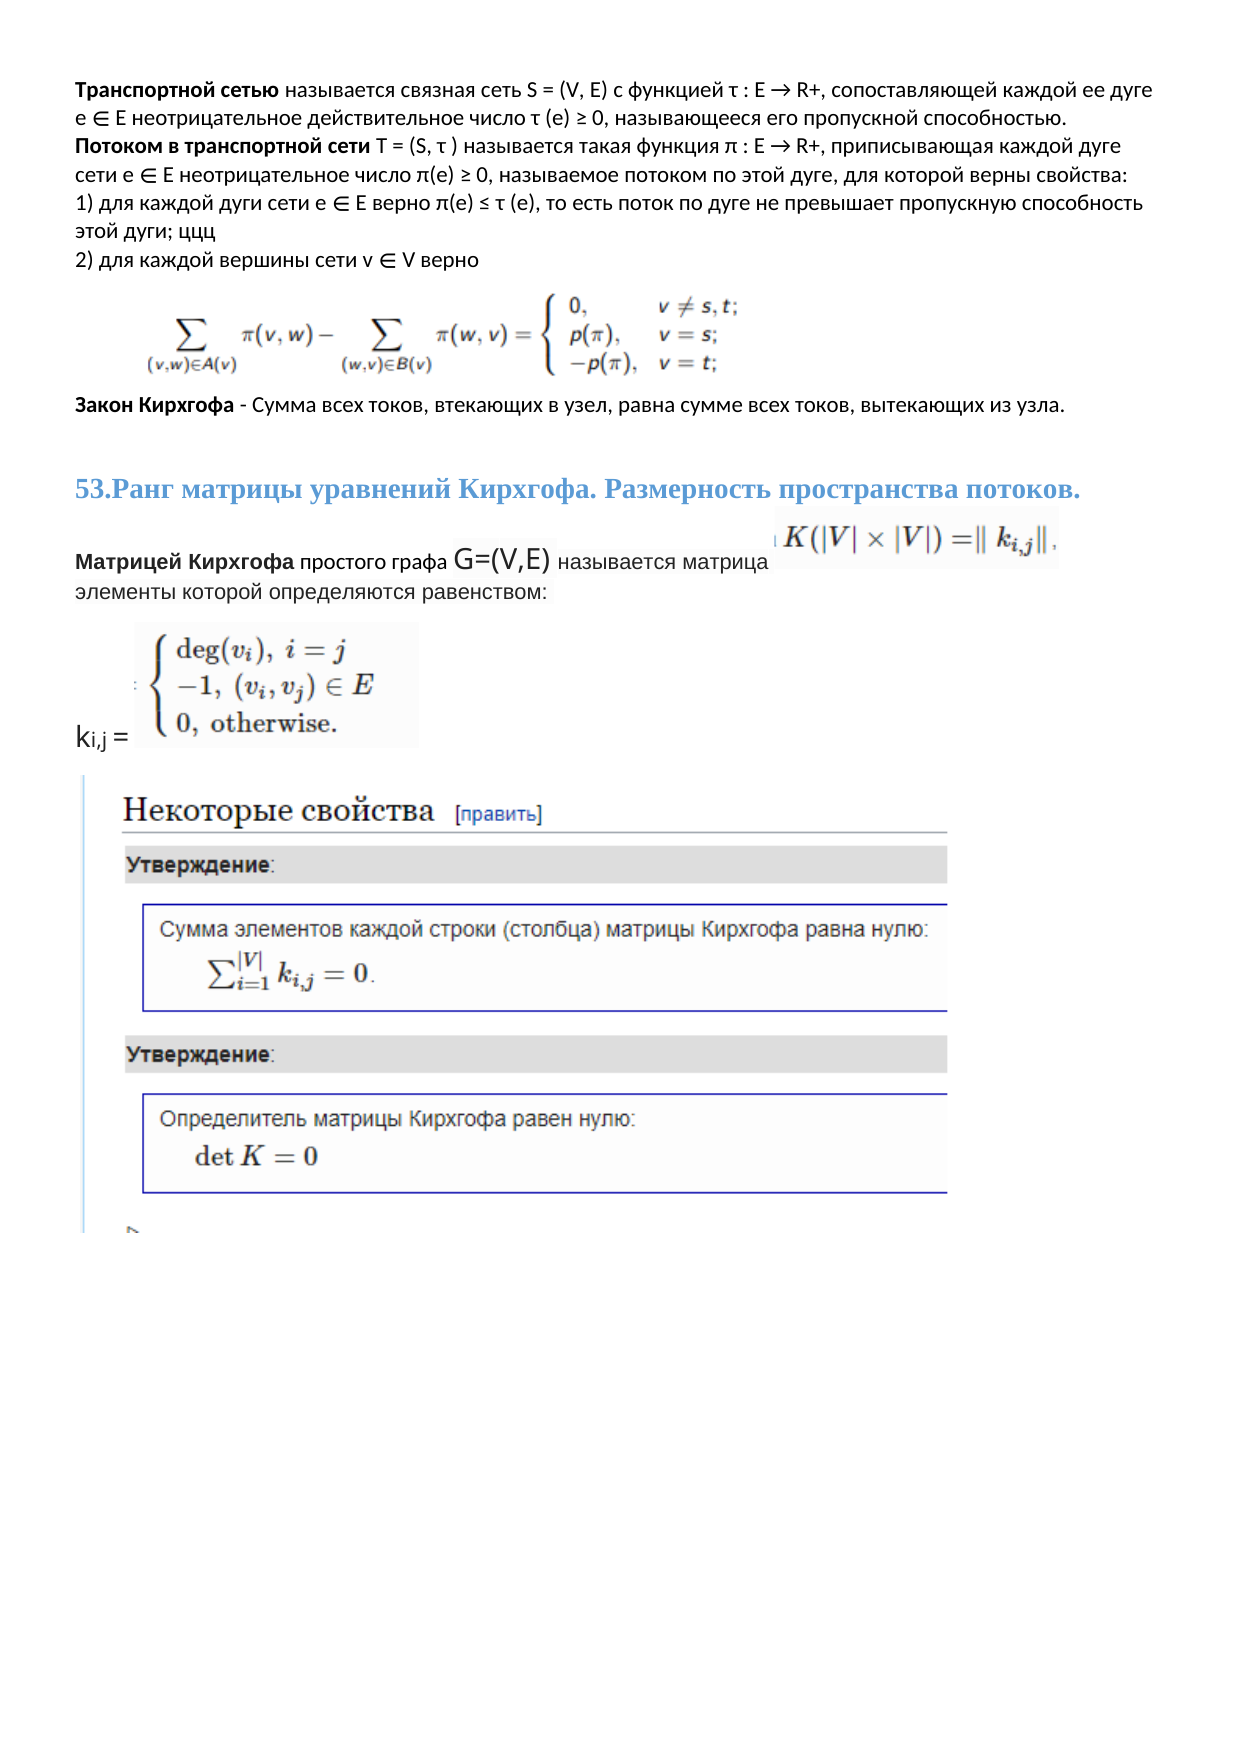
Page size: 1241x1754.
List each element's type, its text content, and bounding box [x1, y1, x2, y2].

picture [80, 775, 948, 1233]
text 2) для каждой вершины сети v ∈ V верно [75, 244, 1165, 273]
text Матрицей Кирхгофа простого графа G=(V,E) называется матрица элементы которой определяются равенством: [75, 507, 1165, 604]
text Потоком в транспортной сети T = (S, τ ) называется такая функция π : E → R+, приписывающая каждой дуге сети e ∈ E неотрицательное число π(e) ≥ 0, называемое потоком по этой дуге, для которой верны свойства: [75, 131, 1165, 188]
picture [75, 272, 826, 390]
text Закон Кирхгофа - Сумма всех токов, втекающих в узел, равна сумме всех токов, вытекающих из узла. [75, 390, 1165, 418]
picture [134, 622, 419, 748]
picture [774, 506, 1059, 569]
text 1) для каждой дуги сети e ∈ E верно π(e) ≤ τ (e), то есть поток по дуге не превышает пропускную способность этой дуги; ццц [75, 188, 1165, 244]
text Транспортной сетью называется связная сеть S = (V, E) с функцией τ : E → R+, сопоставляющей каждой ее дуге e ∈ E неотрицательное действительное число τ (e) ≥ 0, называющееся его пропускной способностью. [75, 75, 1165, 131]
text ki,j = [75, 622, 1165, 756]
subtitle 53.Ранг матрицы уравнений Кирхгофа. Размерность пространства потоков. [75, 471, 1165, 504]
